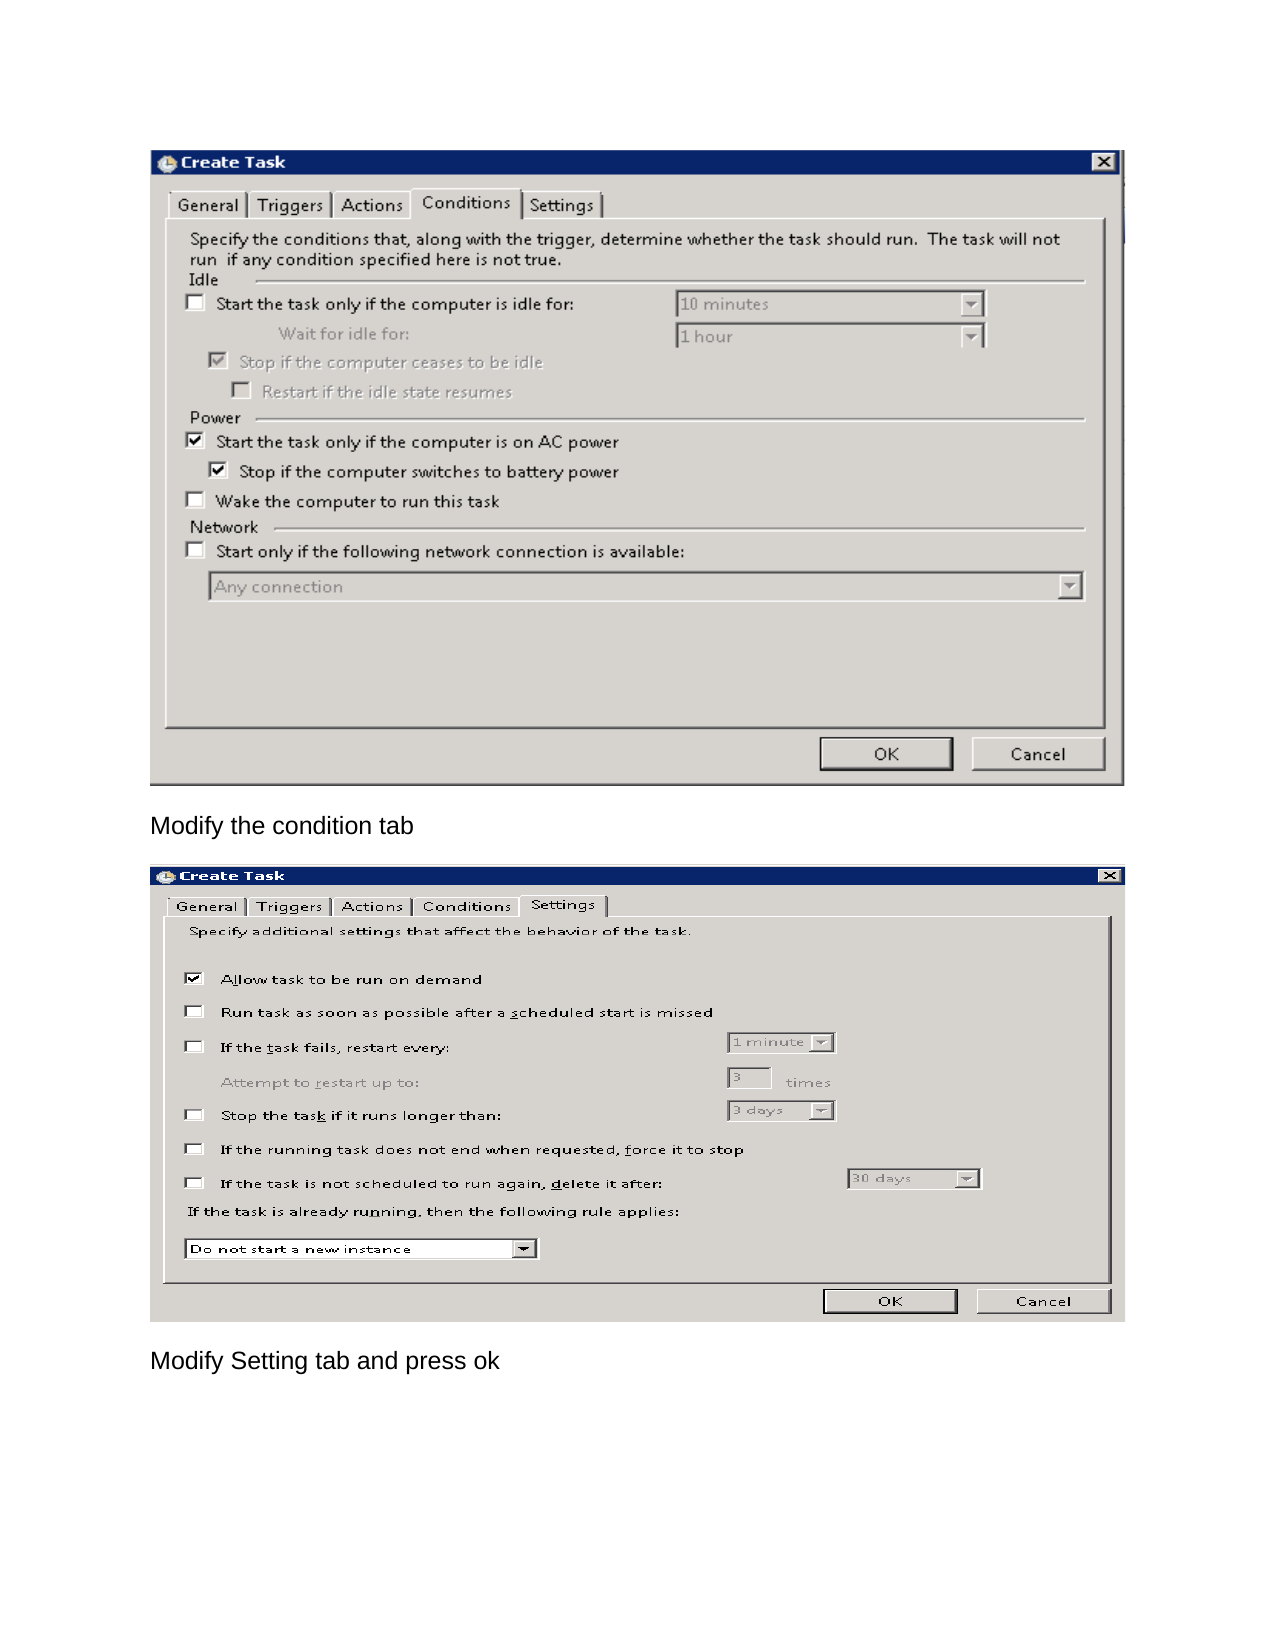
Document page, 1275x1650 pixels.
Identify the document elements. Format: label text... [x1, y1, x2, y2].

picture [150, 864, 1125, 1322]
text Modify the condition tab [150, 811, 1125, 839]
picture [150, 150, 1125, 786]
text Modify Setting tab and press ok [150, 1346, 1125, 1374]
